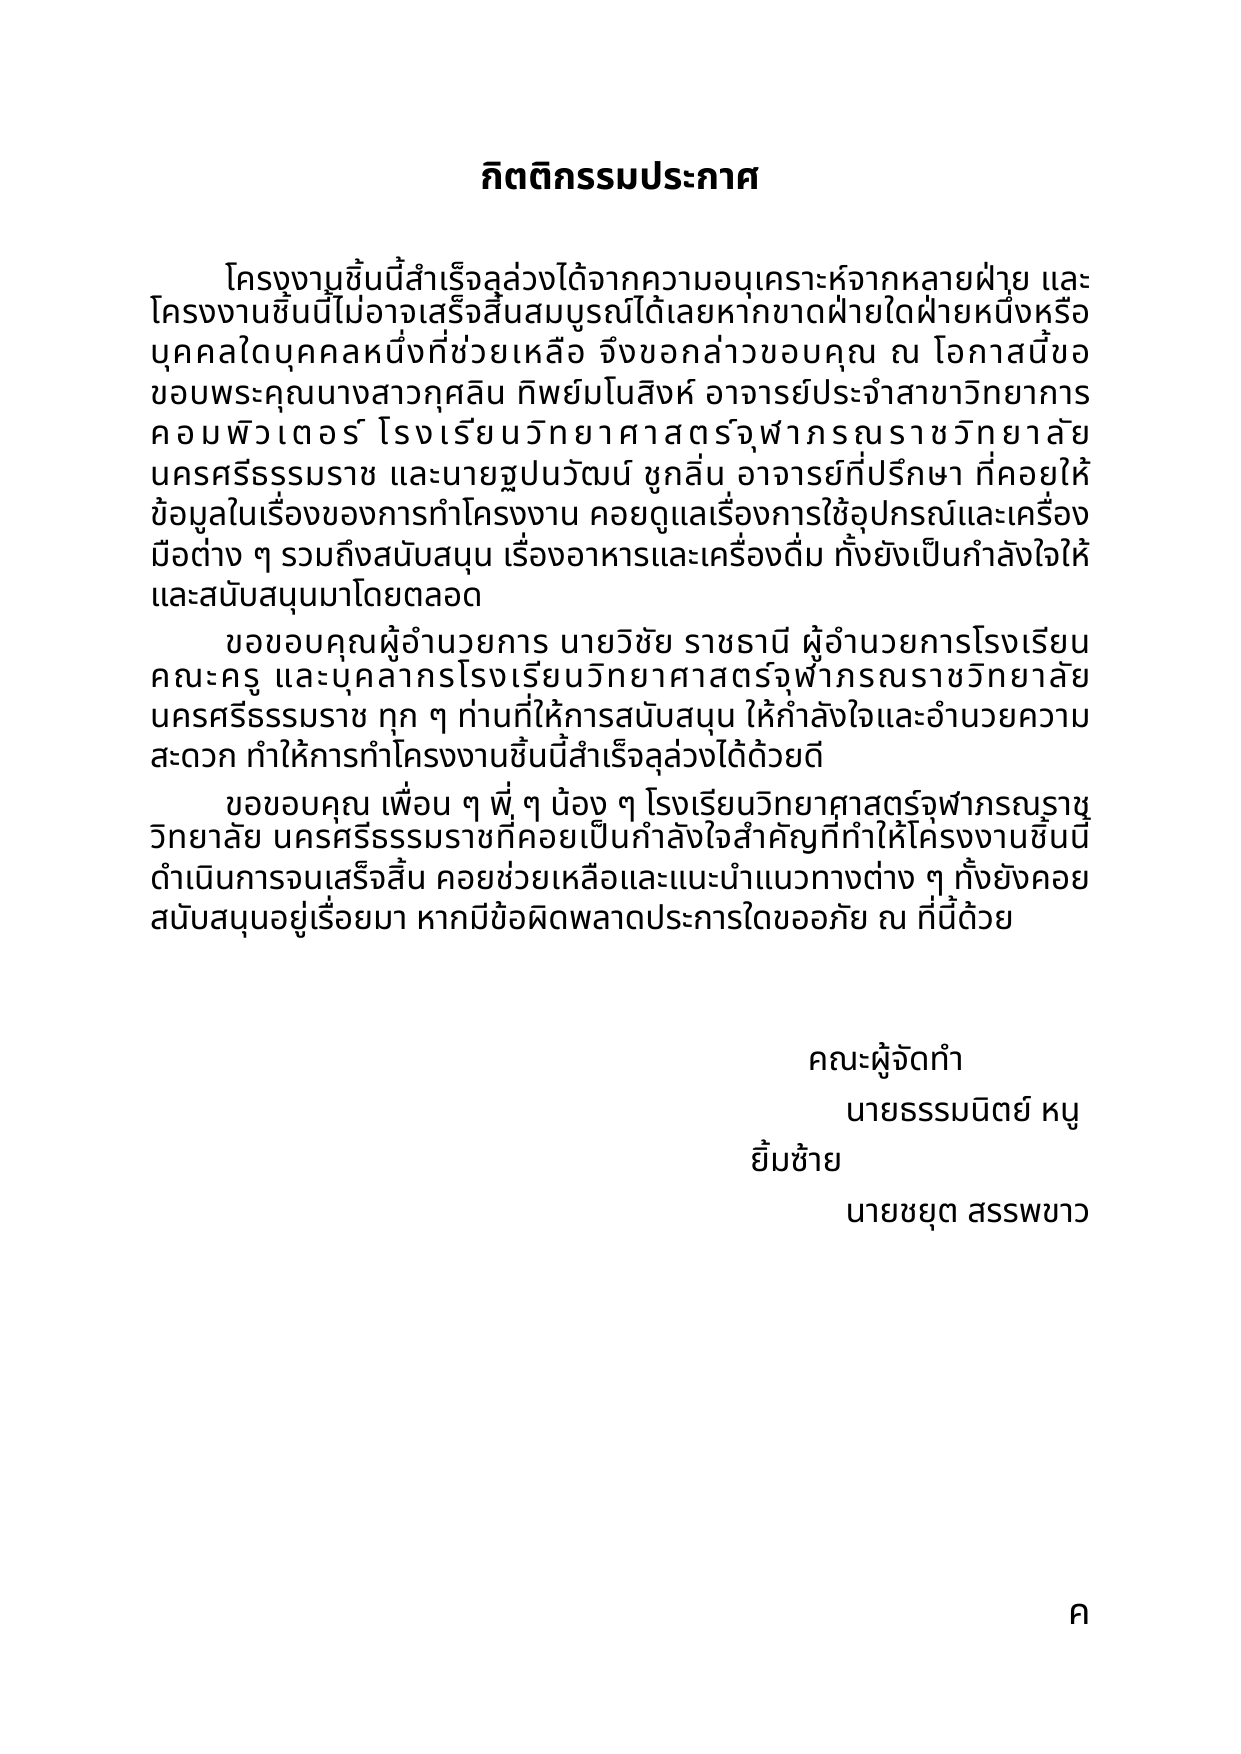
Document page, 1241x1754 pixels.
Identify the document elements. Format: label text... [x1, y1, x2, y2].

text โครงงานชิ้นนี้สำเร็จลุล่วงได้จากความอนุเคราะห์จากหลายฝ่าย และโครงงานชิ้นนี้ไม่อาจเสร็จสิ้นสมบูรณ์ได้เลยหากขาดฝ่ายใดฝ่ายหนึ่งหรือบุคคลใดบุคคลหนึ่งที่ช่วยเหลือ จึงขอกล่าวขอบคุณ ณ โอกาสนี้ขอขอบพระคุณนางสาวกุศลิน ทิพย์มโนสิงห์ อาจารย์ประจำสาขาวิทยาการคอมพิวเตอร์ โรงเรียนวิทยาศาสตร์จุฬาภรณราชวิทยาลัย นครศรีธรรมราช และนายฐปนวัฒน์ ชูกลิ่น อาจารย์ที่ปรึกษา ที่คอยให้ข้อมูลในเรื่องของการทำโครงงาน คอยดูแลเรื่องการใช้อุปกรณ์และเครื่องมือต่าง ๆ รวมถึงสนับสนุน เรื่องอาหารและเครื่องดื่ม ทั้งยังเป็นกำลังใจให้และสนับสนุนมาโดยตลอด [150, 258, 1090, 621]
text นายธรรมนิตย์ หนูยิ้มซ้าย [750, 1086, 1090, 1187]
text กิตติกรรมประกาศ [150, 150, 1090, 207]
text คณะผู้จัดทำ [150, 1035, 1090, 1086]
text ขอขอบคุณผู้อำนวยการ นายวิชัย ราชธานี ผู้อำนวยการโรงเรียน คณะครู และบุคลากรโรงเรียนวิทยาศาสตร์จุฬาภรณราชวิทยาลัย นครศรีธรรมราช ทุก ๆ ท่านที่ให้การสนับสนุน ให้กำลังใจและอำนวยความสะดวก ทำให้การทำโครงงานชิ้นนี้สำเร็จลุล่วงได้ด้วยดี [150, 621, 1090, 783]
text ขอขอบคุณ เพื่อน ๆ พี่ ๆ น้อง ๆ โรงเรียนวิทยาศาสตร์จุฬาภรณราชวิทยาลัย นครศรีธรรมราชที่คอยเป็นกำลังใจสำคัญที่ทำให้โครงงานชิ้นนี้ดำเนินการจนเสร็จสิ้น คอยช่วยเหลือและแนะนำแนวทางต่าง ๆ ทั้งยังคอยสนับสนุนอยู่เรื่อยมา หากมีข้อผิดพลาดประการใดขออภัย ณ ที่นี้ด้วย [150, 783, 1090, 944]
text นายชยุต สรรพขาว [750, 1187, 1090, 1237]
